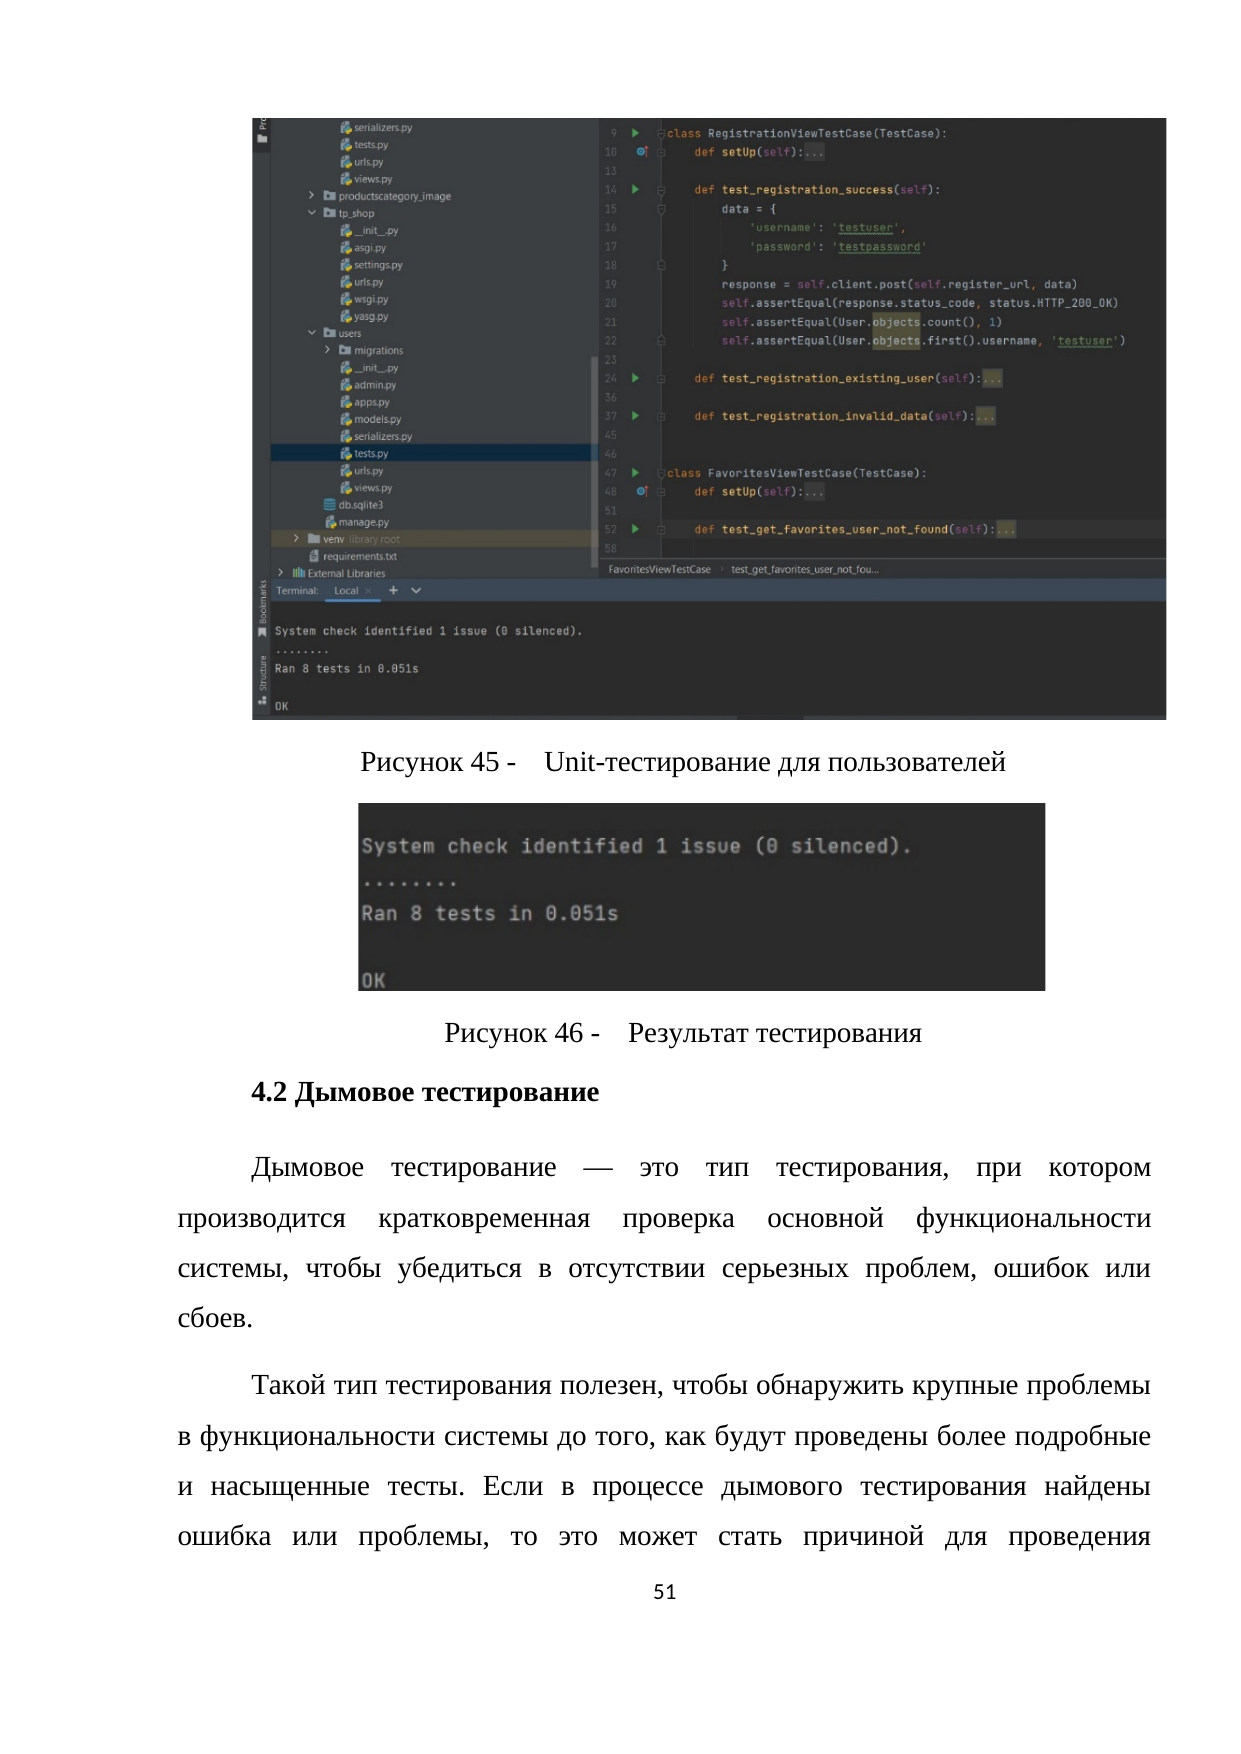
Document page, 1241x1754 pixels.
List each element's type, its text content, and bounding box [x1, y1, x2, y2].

text Дымовое тестирование — это тип тестирования, при котором производится кратковременная проверка основной функциональности системы, чтобы убедиться в отсутствии серьезных проблем, ошибок или сбоев. [177, 1149, 1152, 1334]
text Дымовое тестирование [177, 1074, 1152, 1108]
picture [358, 803, 1046, 991]
picture [252, 118, 1167, 720]
text Unit-тестирование для пользователей [215, 744, 1152, 778]
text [177, 1367, 1152, 1552]
text Результат тестирования [215, 1016, 1152, 1049]
